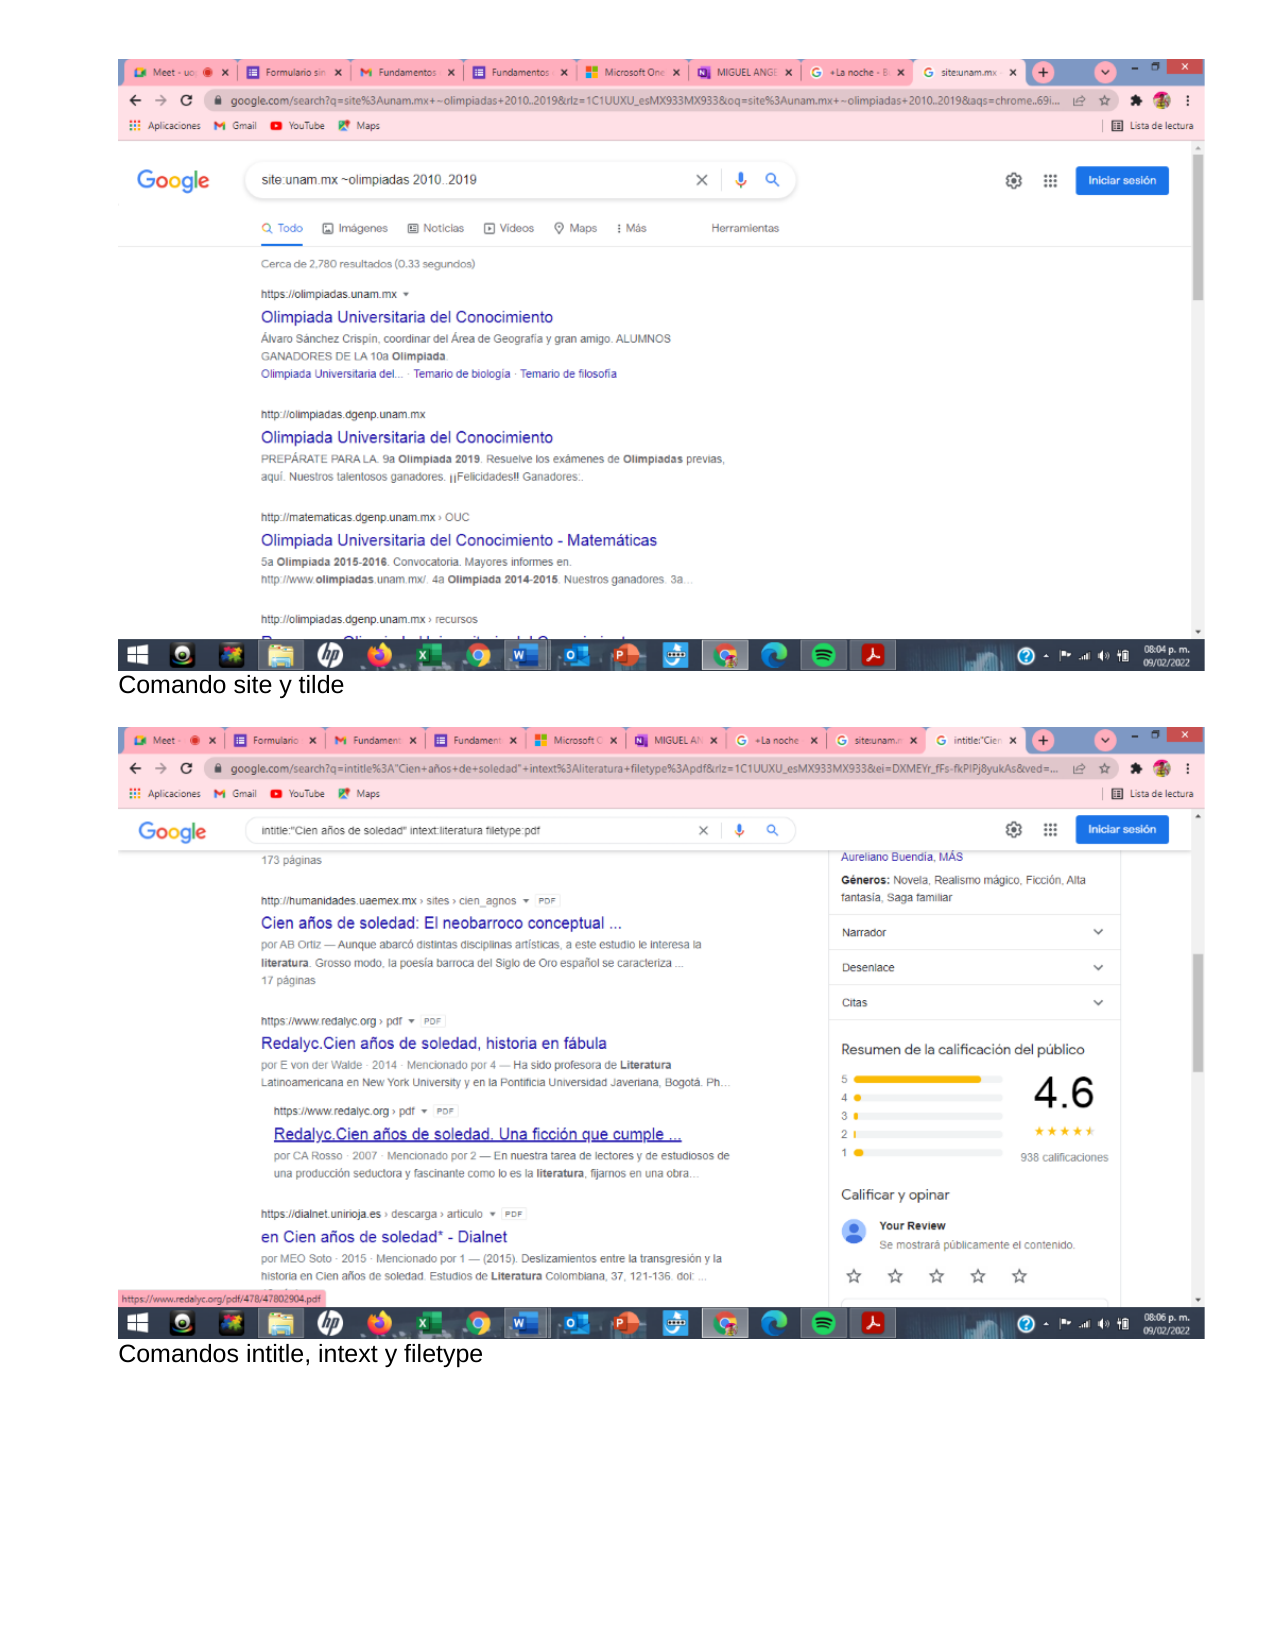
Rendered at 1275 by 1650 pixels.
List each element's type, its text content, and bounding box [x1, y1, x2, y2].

picture [118, 727, 1205, 1339]
text Comandos intitle, intext y filetype [118, 1339, 1205, 1368]
picture [118, 59, 1205, 671]
text Comando site y tilde [118, 671, 1205, 699]
